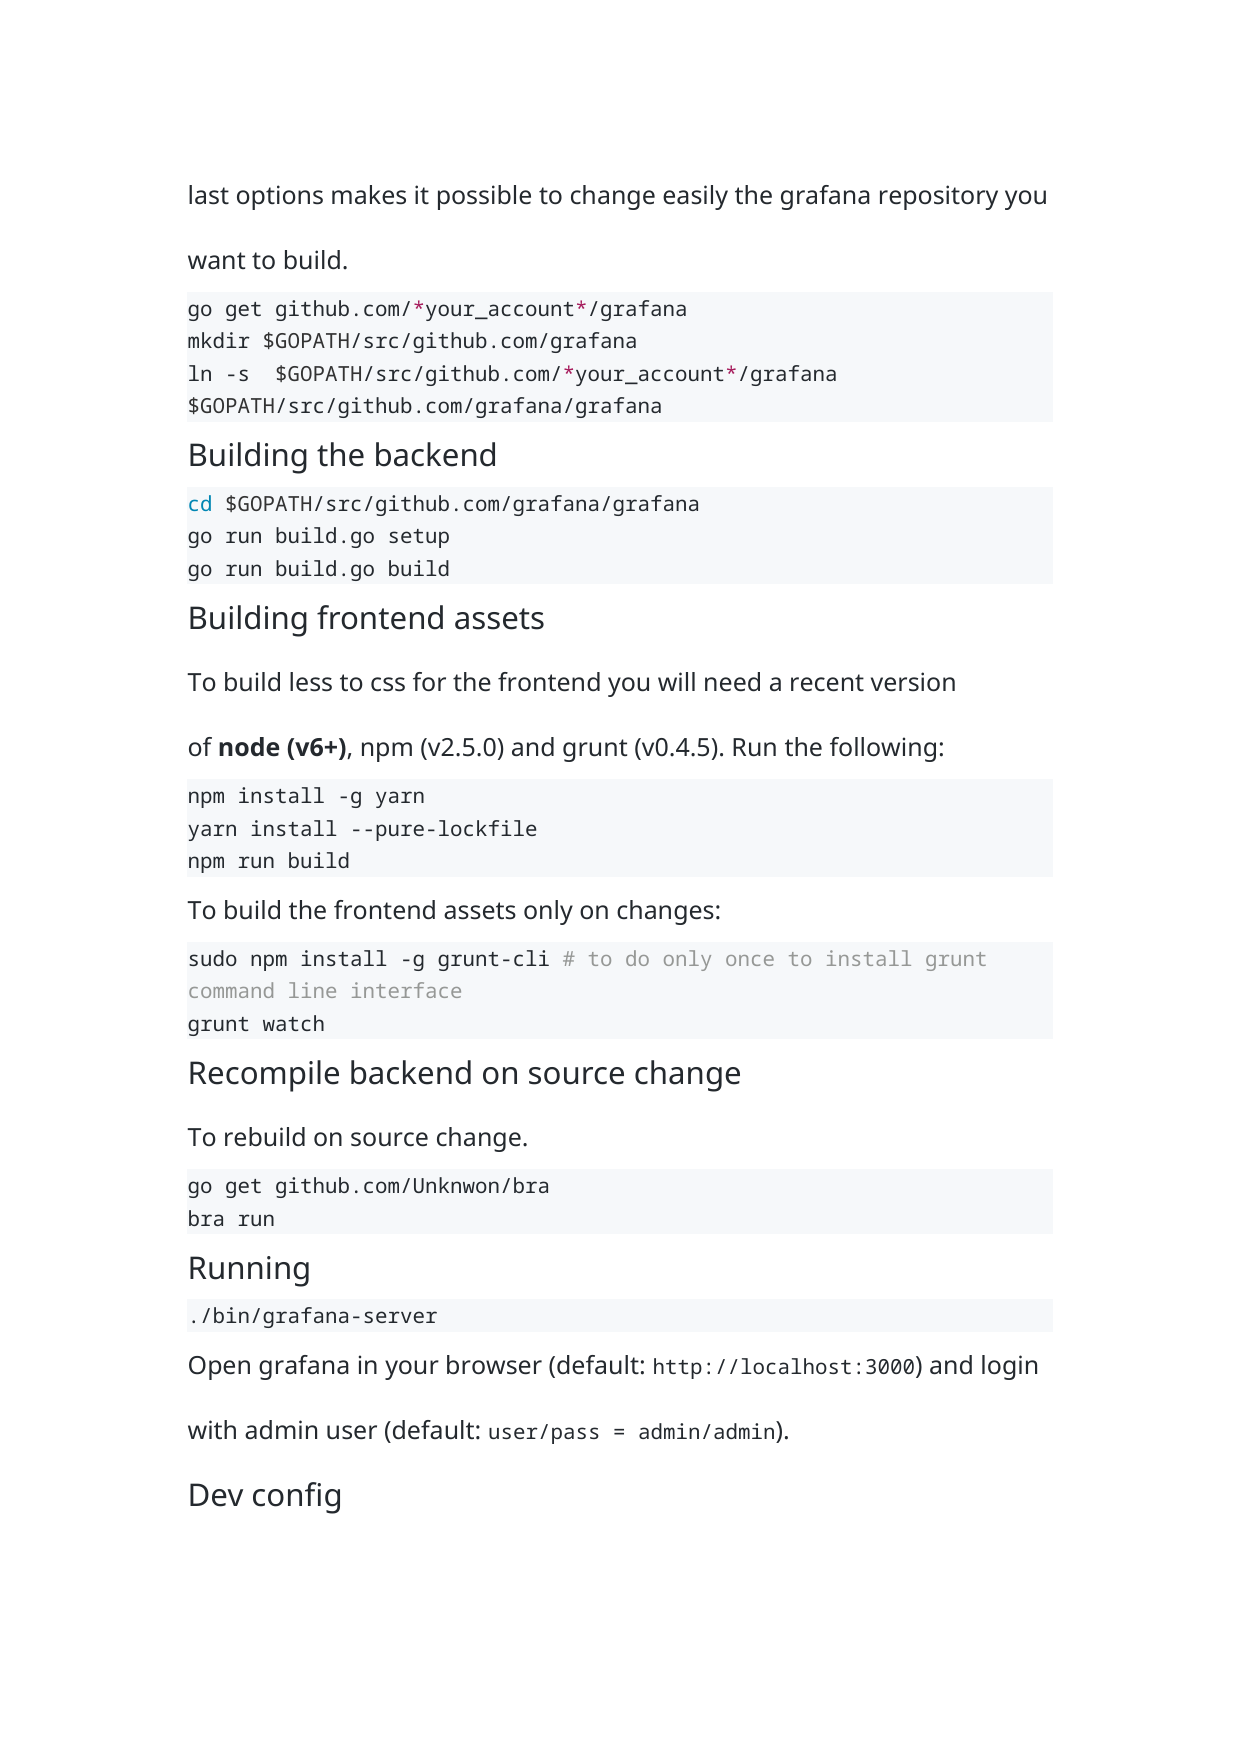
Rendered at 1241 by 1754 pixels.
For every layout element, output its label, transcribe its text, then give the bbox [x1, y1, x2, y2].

text bra run [187, 1202, 1053, 1234]
text npm run build [187, 844, 1053, 877]
text ln -s $GOPATH/src/github.com/*your_account*/grafana $GOPATH/src/github.com/grafana/grafana [187, 357, 1053, 422]
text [187, 162, 1053, 292]
text npm install -g yarn [187, 779, 1053, 812]
text ./bin/grafana-server [187, 1299, 1053, 1332]
text Running [187, 1234, 1053, 1299]
text sudo npm install -g grunt-cli # to do only once to install grunt command line interface [187, 942, 1053, 1007]
text go run build.go build [187, 552, 1053, 584]
text yarn install --pure-lockfile [187, 812, 1053, 844]
text go get github.com/*your_account*/grafana [187, 292, 1053, 324]
text Building the backend [187, 422, 1053, 487]
text Dev config [187, 1462, 1053, 1527]
text Open grafana in your browser (default: http://localhost:3000) and login with admin user (default: user/pass = admin/admin). [187, 1332, 1053, 1462]
text To build less to css for the frontend you will need a recent version of node (v6+), npm (v2.5.0) and grunt (v0.4.5). Run the following: [187, 649, 1053, 779]
text go get github.com/Unknwon/bra [187, 1169, 1053, 1202]
text mkdir $GOPATH/src/github.com/grafana [187, 324, 1053, 357]
text To build the frontend assets only on changes: [187, 877, 1053, 942]
text cd $GOPATH/src/github.com/grafana/grafana [187, 487, 1053, 519]
text To rebuild on source change. [187, 1104, 1053, 1169]
text go run build.go setup [187, 519, 1053, 552]
text Building frontend assets [187, 584, 1053, 649]
text grunt watch [187, 1007, 1053, 1039]
text Recompile backend on source change [187, 1039, 1053, 1104]
